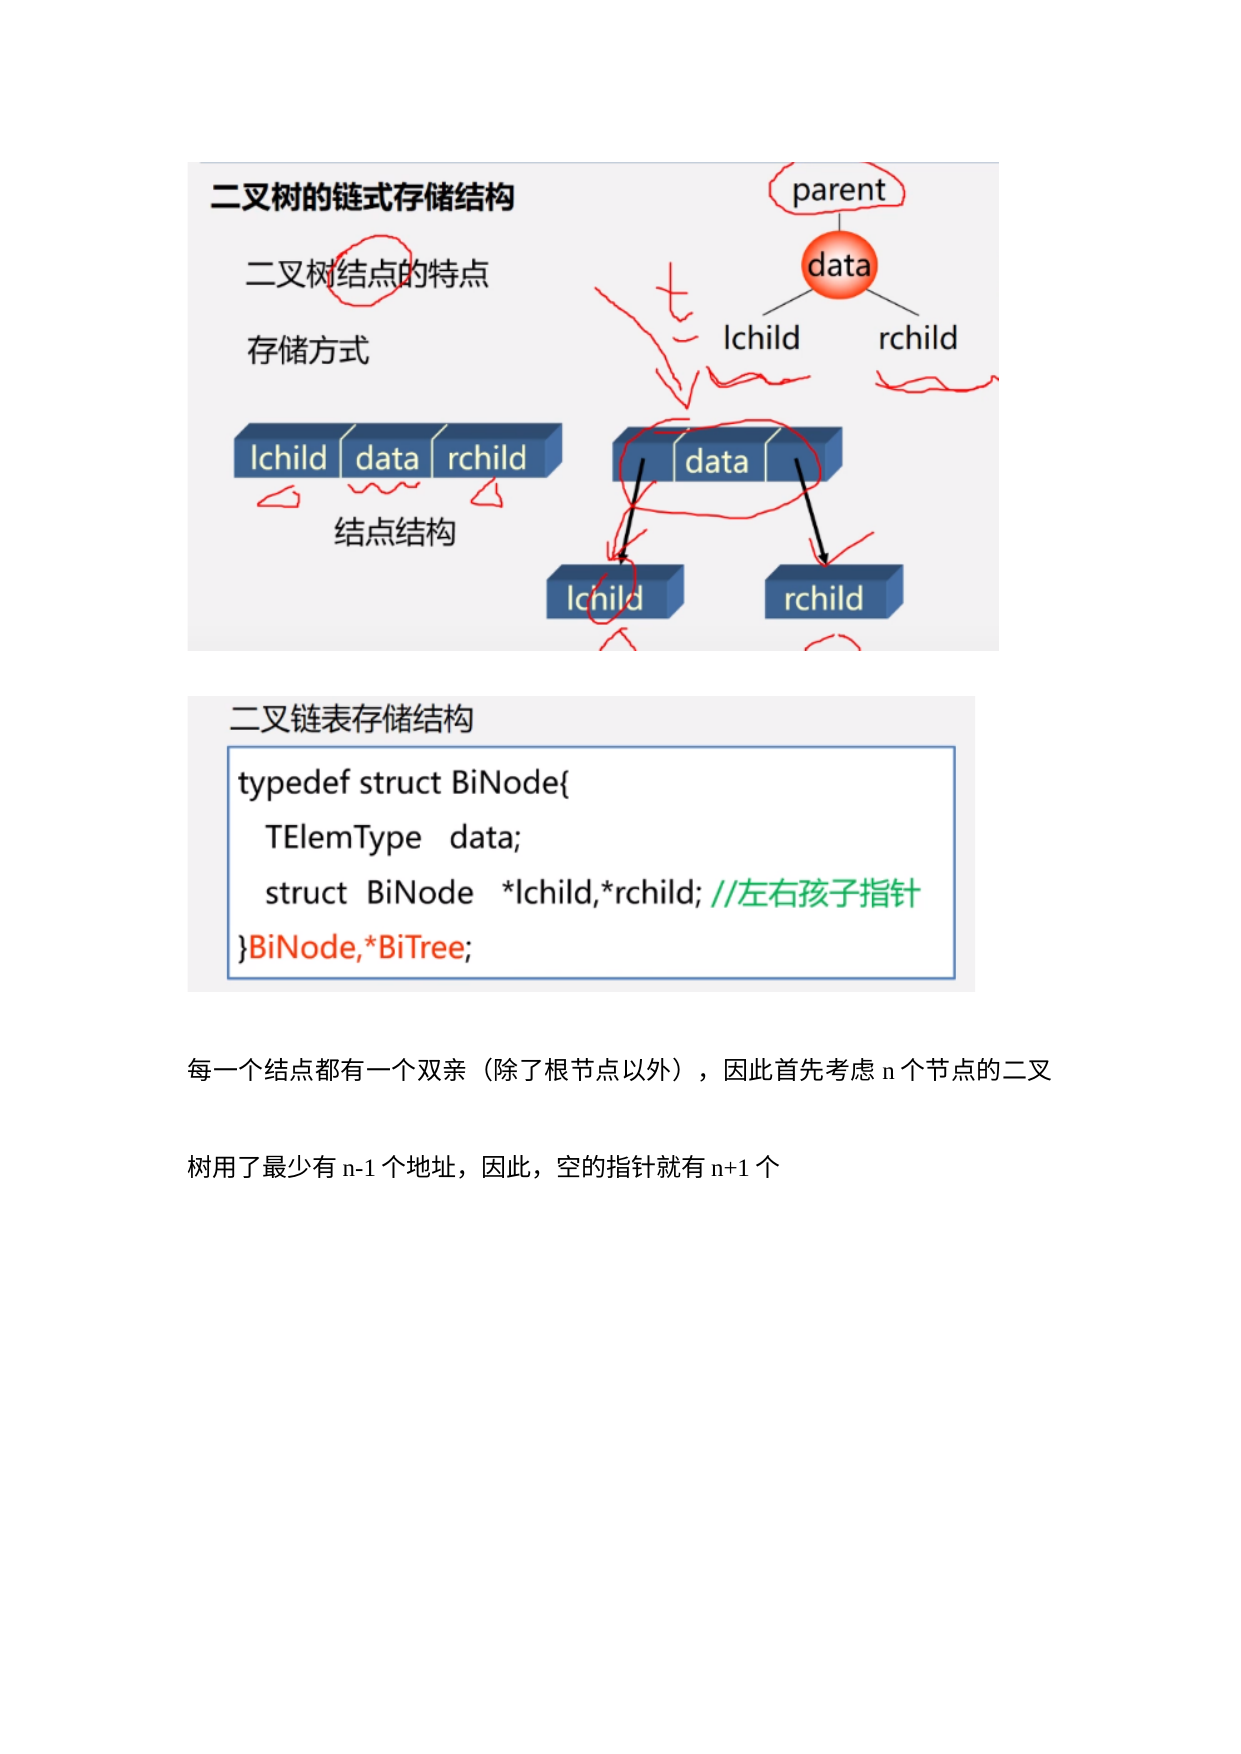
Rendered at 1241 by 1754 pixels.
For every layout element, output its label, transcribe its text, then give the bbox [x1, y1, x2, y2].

picture [187, 162, 999, 651]
text 每一个结点都有一个双亲（除了根节点以外），因此首先考虑n个节点的二叉树用了最少有n-1个地址，因此，空的指针就有n+1个 [187, 1036, 1053, 1198]
picture [187, 696, 976, 992]
